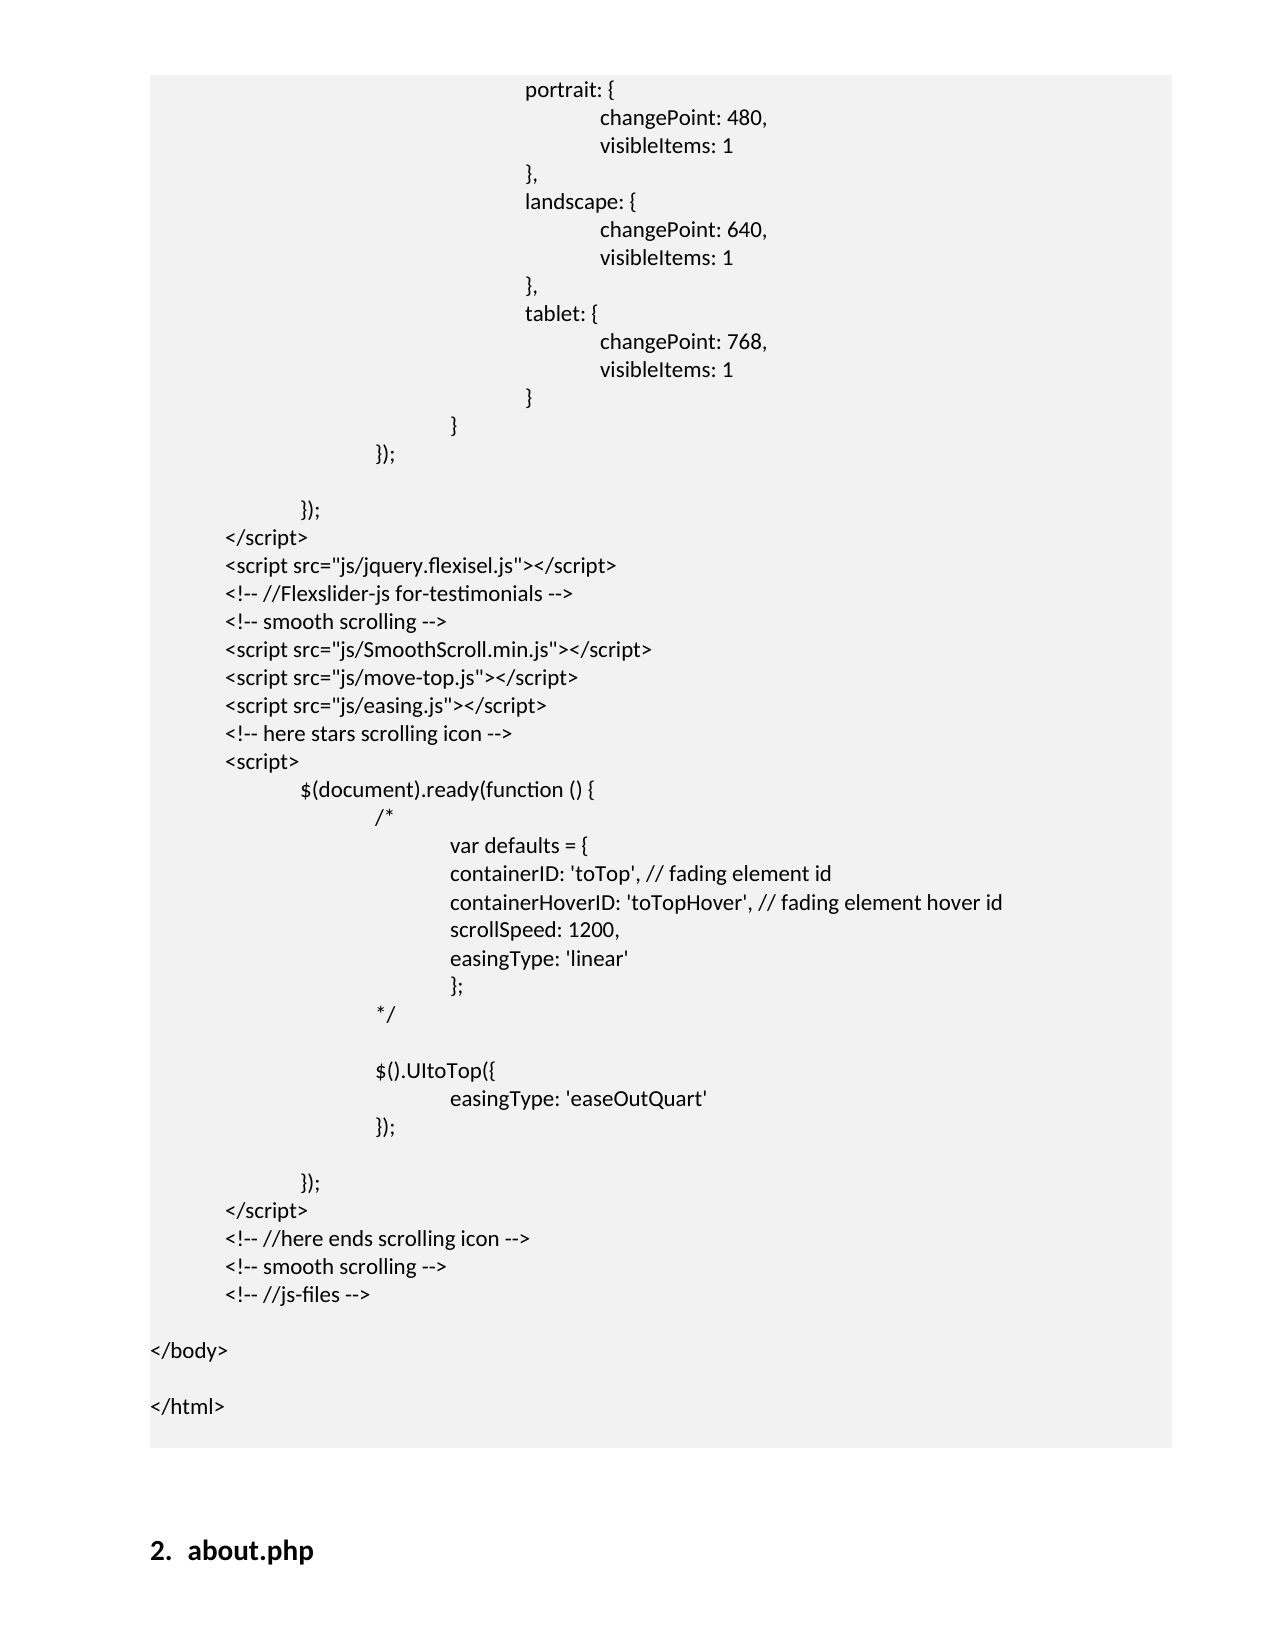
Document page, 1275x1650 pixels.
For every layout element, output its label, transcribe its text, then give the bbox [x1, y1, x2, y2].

text containerID: 'toTop', // fading element id [150, 859, 1172, 888]
text easingType: 'easeOutQuart' [150, 1084, 1172, 1112]
text </script> [150, 1196, 1172, 1224]
text }); [150, 439, 1172, 467]
text <!-- //js-files --> [150, 1280, 1172, 1308]
text }); [150, 1168, 1172, 1196]
text easingType: 'linear' [150, 944, 1172, 972]
text <script> [150, 747, 1172, 776]
text } [150, 383, 1172, 411]
text <!-- //Flexslider-js for-testimonials --> [150, 579, 1172, 607]
text visibleItems: 1 [150, 243, 1172, 271]
text }, [150, 271, 1172, 299]
text </body> [150, 1336, 1172, 1364]
text <!-- //here ends scrolling icon --> [150, 1224, 1172, 1252]
text visibleItems: 1 [150, 131, 1172, 159]
text scrollSpeed: 1200, [150, 916, 1172, 944]
list about.php [150, 1532, 1172, 1568]
text <script src="js/easing.js"></script> [150, 691, 1172, 719]
text <!-- here stars scrolling icon --> [150, 719, 1172, 747]
text changePoint: 480, [150, 103, 1172, 131]
text landscape: { [150, 187, 1172, 215]
text visibleItems: 1 [150, 355, 1172, 383]
text <script src="js/jquery.flexisel.js"></script> [150, 551, 1172, 579]
text <script src="js/move-top.js"></script> [150, 663, 1172, 691]
text $(document).ready(function () { [150, 776, 1172, 803]
text }, [150, 159, 1172, 187]
text */ [150, 1000, 1172, 1028]
text changePoint: 640, [150, 215, 1172, 243]
text }); [150, 495, 1172, 523]
text } [150, 411, 1172, 439]
text <script src="js/SmoothScroll.min.js"></script> [150, 635, 1172, 663]
text tablet: { [150, 299, 1172, 327]
text portrait: { [150, 75, 1172, 103]
text /* [150, 803, 1172, 832]
text }; [150, 972, 1172, 1000]
text </script> [150, 523, 1172, 551]
text }); [150, 1112, 1172, 1140]
text changePoint: 768, [150, 327, 1172, 355]
text containerHoverID: 'toTopHover', // fading element hover id [150, 888, 1172, 916]
text <!-- smooth scrolling --> [150, 607, 1172, 635]
text var defaults = { [150, 832, 1172, 859]
text </html> [150, 1392, 1172, 1420]
text $().UItoTop({ [150, 1056, 1172, 1084]
text <!-- smooth scrolling --> [150, 1252, 1172, 1280]
